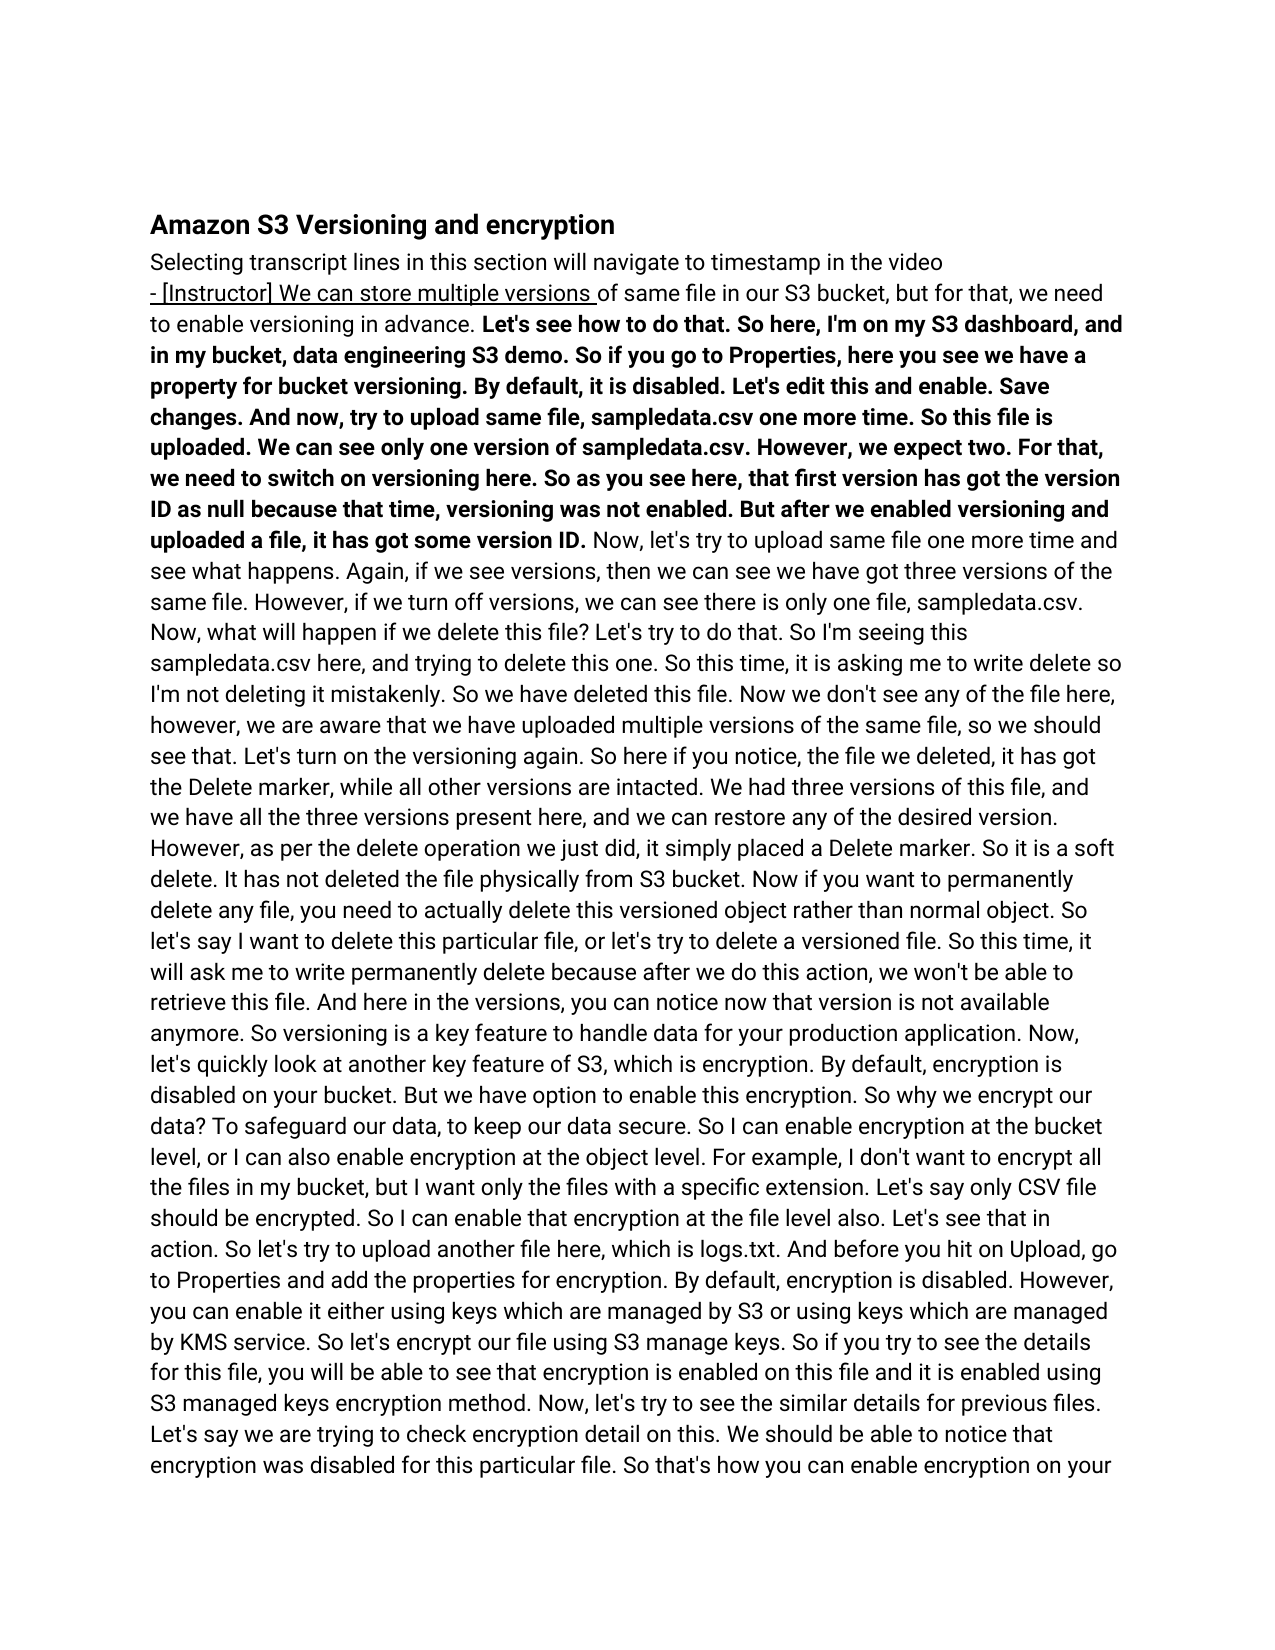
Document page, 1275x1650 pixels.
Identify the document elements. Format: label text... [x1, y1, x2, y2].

subtitle Amazon S3 Versioning and encryption [150, 209, 1125, 241]
text Selecting transcript lines in this section will navigate to timestamp in the video [150, 249, 1125, 276]
